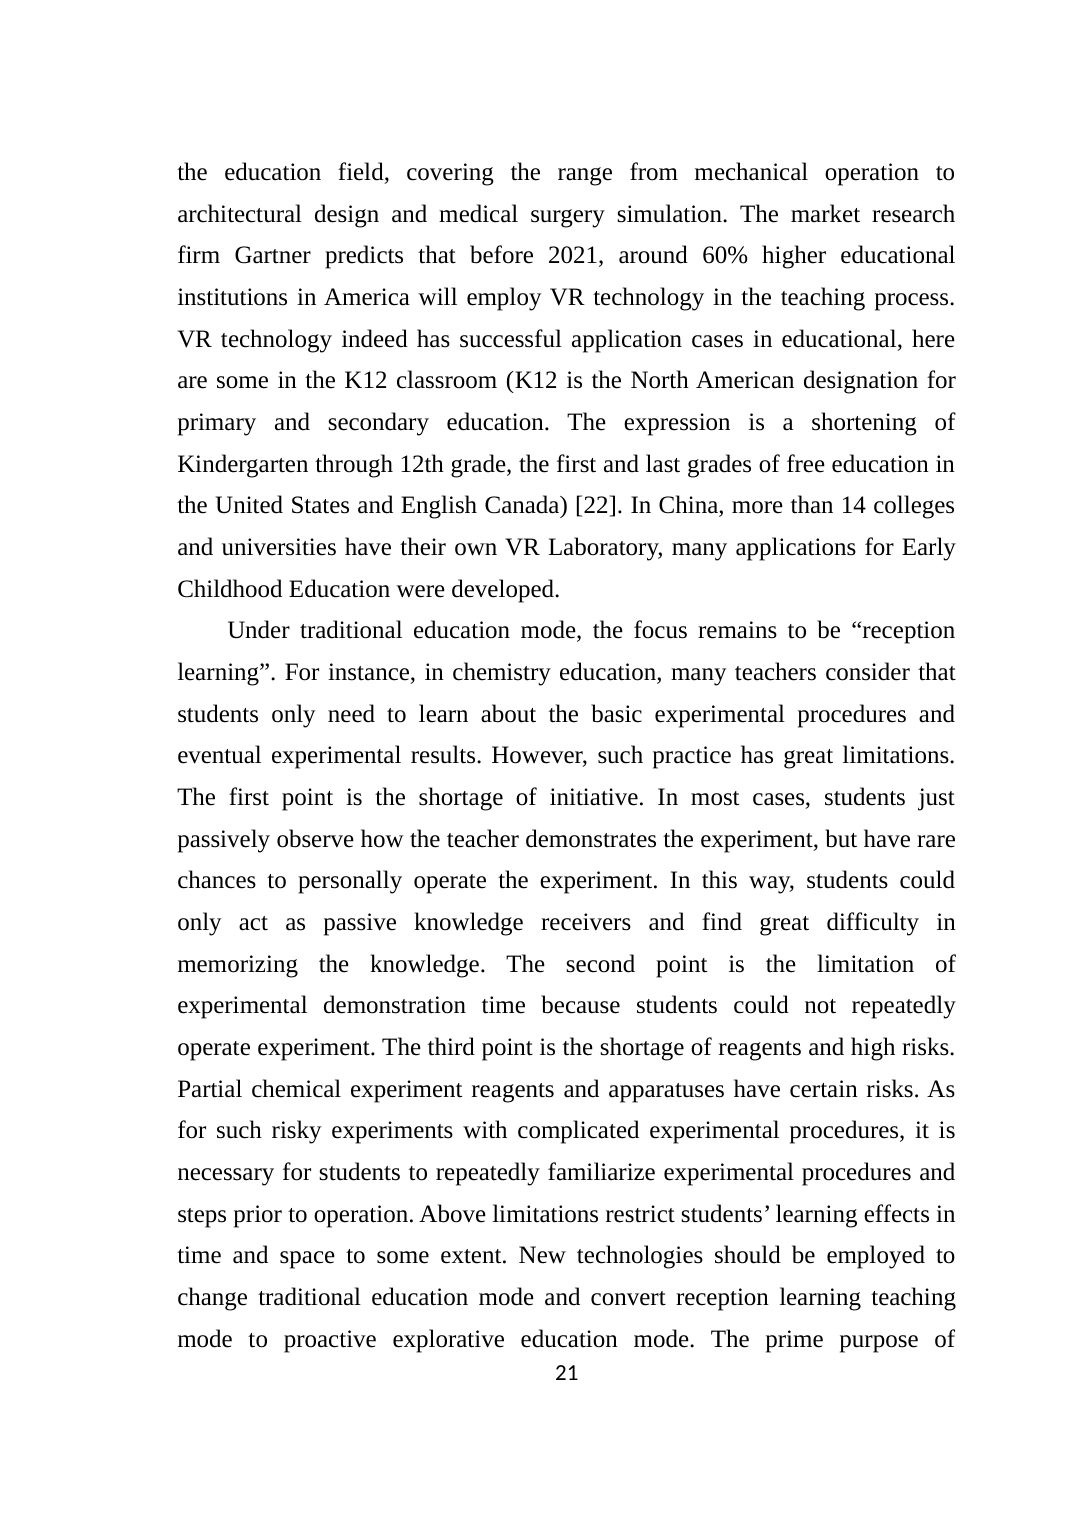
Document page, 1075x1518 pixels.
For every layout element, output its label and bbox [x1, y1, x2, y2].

text [177, 605, 956, 1355]
text [177, 147, 956, 605]
